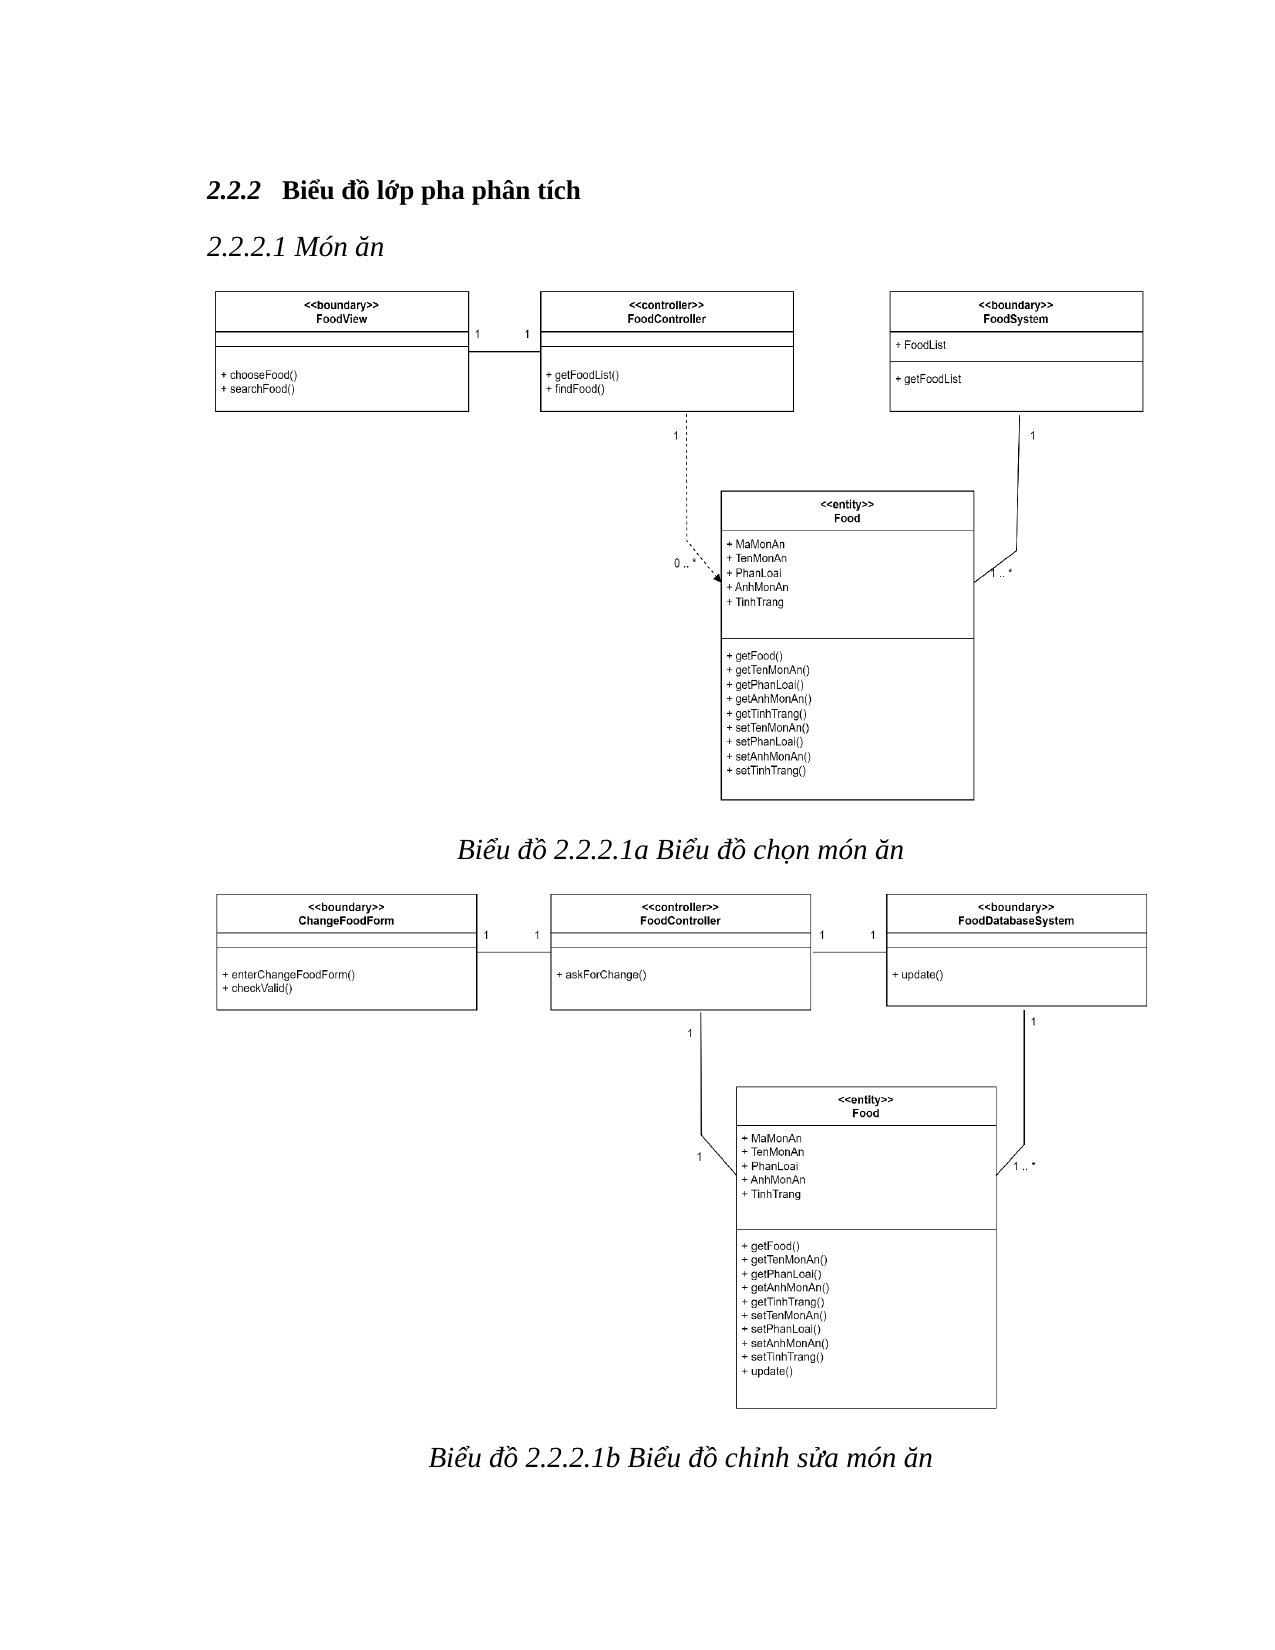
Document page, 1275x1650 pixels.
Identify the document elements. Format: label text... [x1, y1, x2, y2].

picture [206, 282, 1152, 813]
text 2.2.2.1 Món ăn [207, 229, 1157, 263]
text Biểu đồ 2.2.2.1a Biểu đồ chọn món ăn [207, 832, 1157, 865]
text Biểu đồ 2.2.2.1b Biểu đồ chỉnh sửa món ăn [207, 1440, 1157, 1474]
subtitle Biểu đồ lớp pha phân tích [207, 179, 1157, 204]
picture [207, 884, 1156, 1421]
